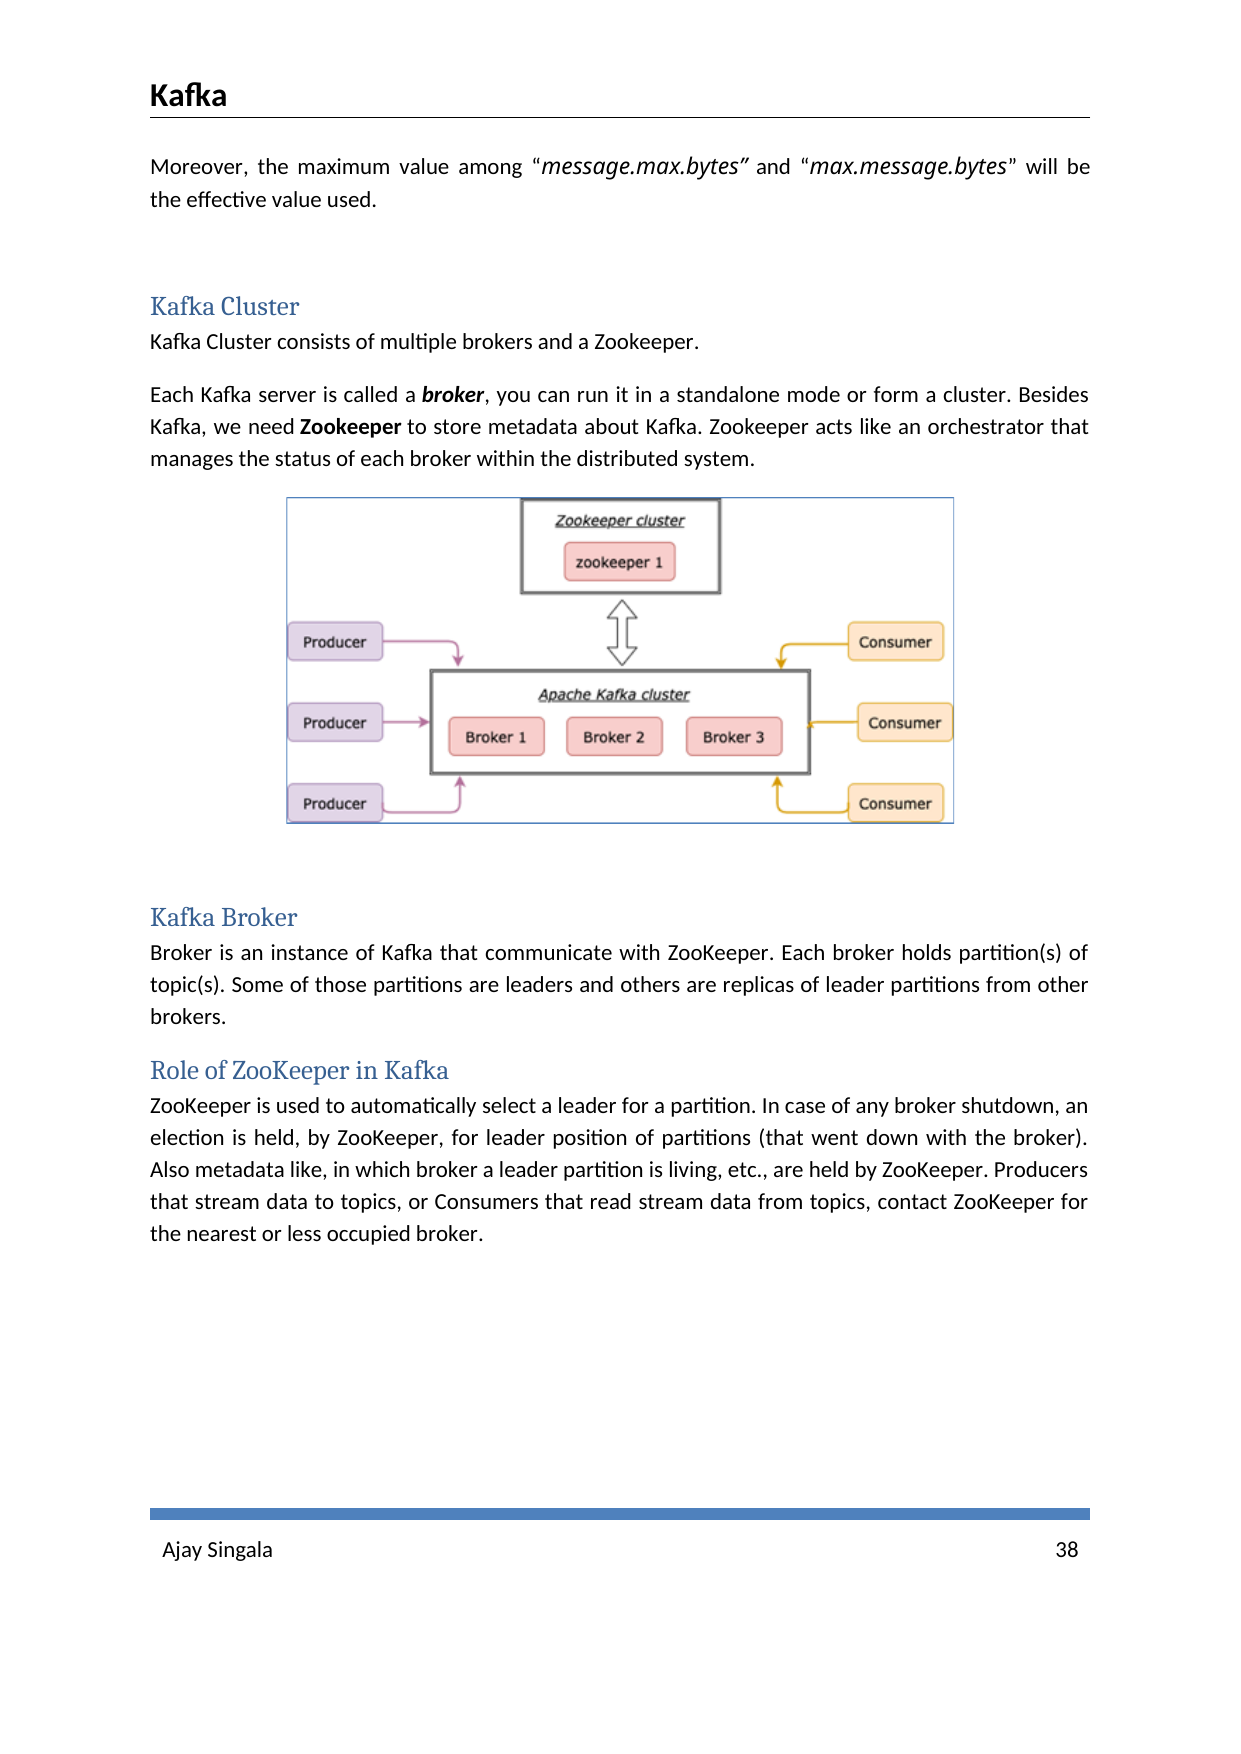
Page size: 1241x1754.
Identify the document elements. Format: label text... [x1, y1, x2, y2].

text ZooKeeper is used to automatically select a leader for a partition. In case of any broker shutdown, an election is held, by ZooKeeper, for leader position of partitions (that went down with the broker). Also metadata like, in which broker a leader partition is living, etc., are held by ZooKeeper. Producers that stream data to topics, or Consumers that read stream data from topics, contact ZooKeeper for the nearest or less occupied broker. [150, 1091, 1090, 1247]
text Moreover, the maximum value among “message.max.bytes” and “max.message.bytes” will be the effective value used. [150, 150, 1090, 213]
text Kafka Cluster consists of multiple brokers and a Zookeeper. [150, 327, 1090, 355]
subtitle Role of ZooKeeper in Kafka [150, 1055, 1090, 1086]
subtitle Kafka Broker [150, 902, 1090, 933]
subtitle Kafka Cluster [150, 291, 1090, 323]
text Broker is an instance of Kafka that communicate with ZooKeeper. Each broker holds partition(s) of topic(s). Some of those partitions are leaders and others are replicas of leader partitions from other brokers. [150, 938, 1090, 1030]
text Each Kafka server is called a broker, you can run it in a standalone mode or form a cluster. Besides Kafka, we need Zookeeper to store metadata about Kafka. Zookeeper acts like an orchestrator that manages the status of each broker within the distributed system. [150, 380, 1090, 473]
picture [286, 497, 955, 824]
